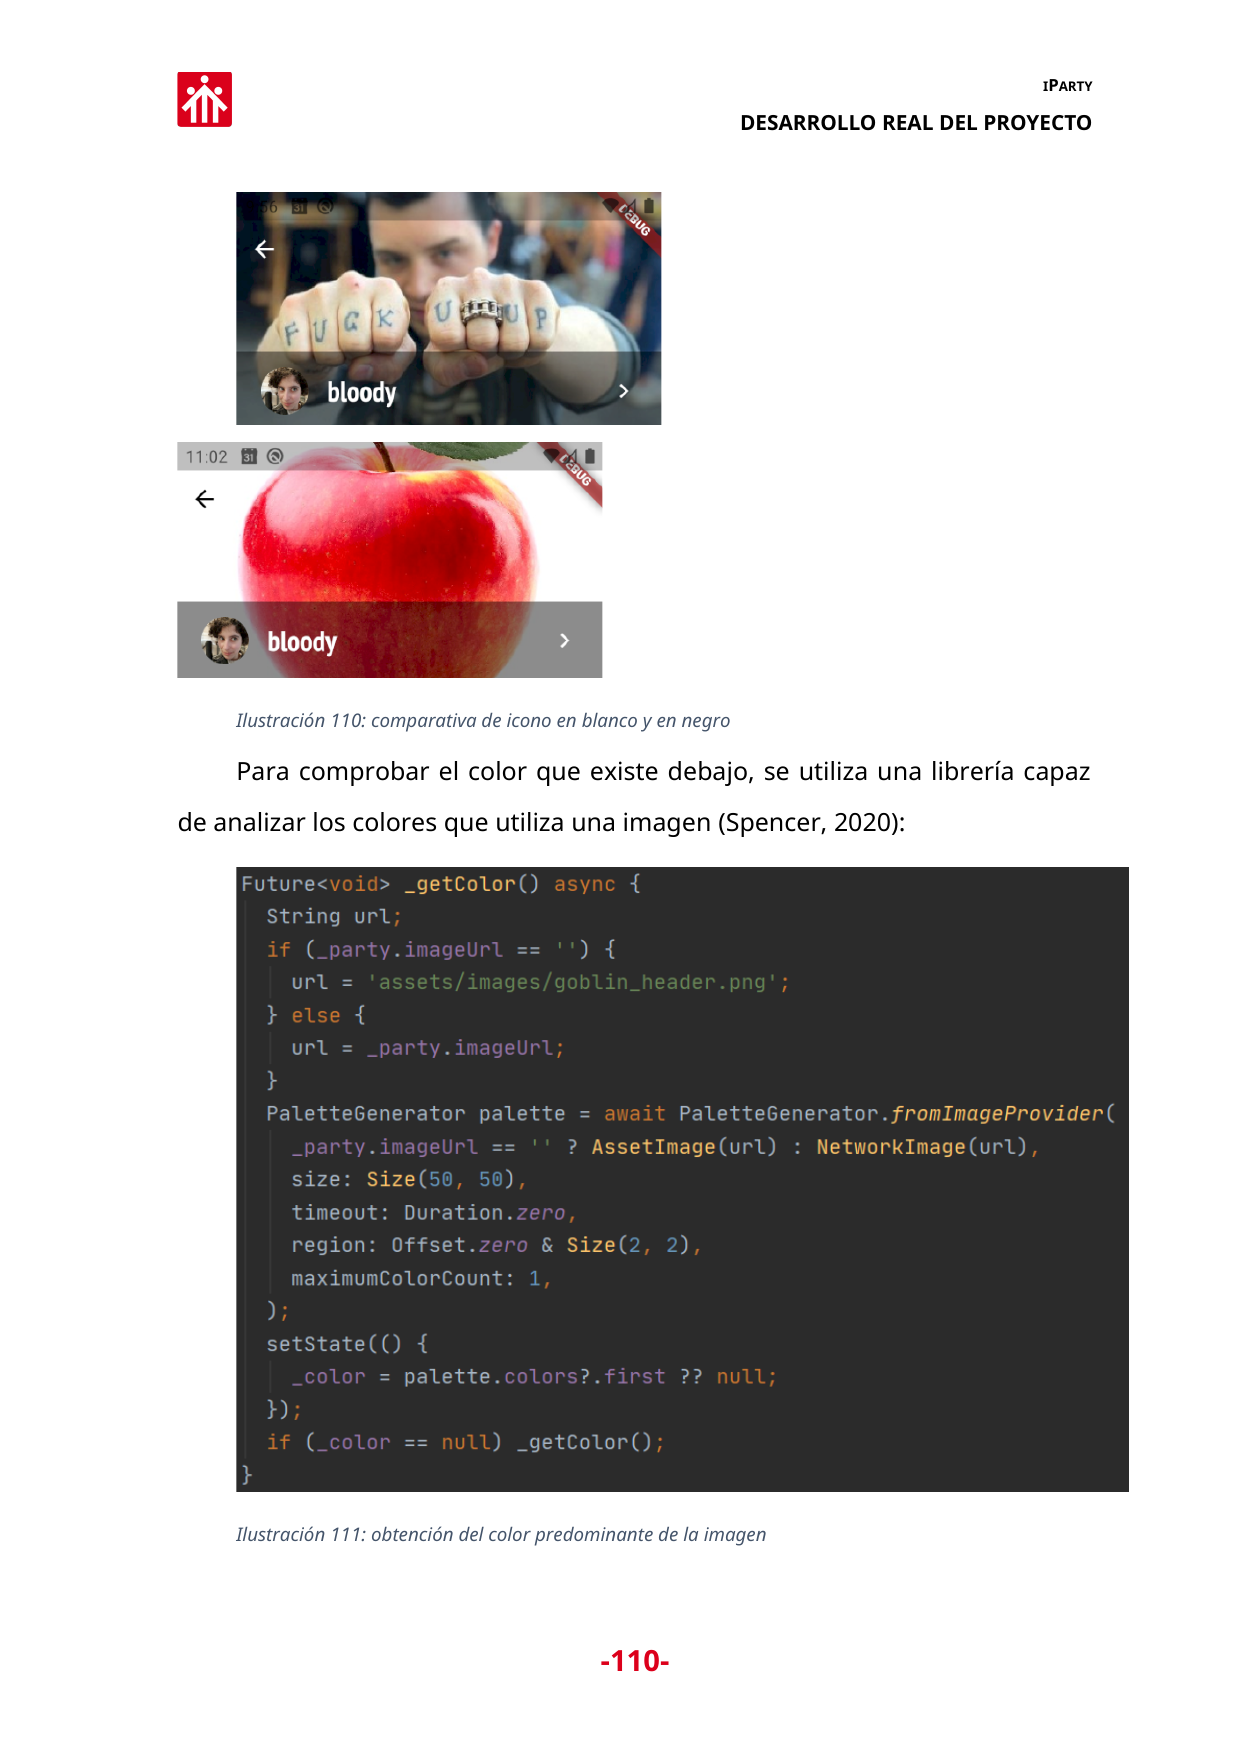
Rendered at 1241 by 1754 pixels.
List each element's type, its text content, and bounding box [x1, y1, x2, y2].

picture [236, 191, 662, 425]
picture [236, 867, 1129, 1492]
picture [177, 72, 232, 127]
picture [177, 441, 603, 678]
text Para comprobar el color que existe debajo, se utiliza una librería capaz de analizar los colores que utiliza una imagen : [177, 753, 1092, 838]
